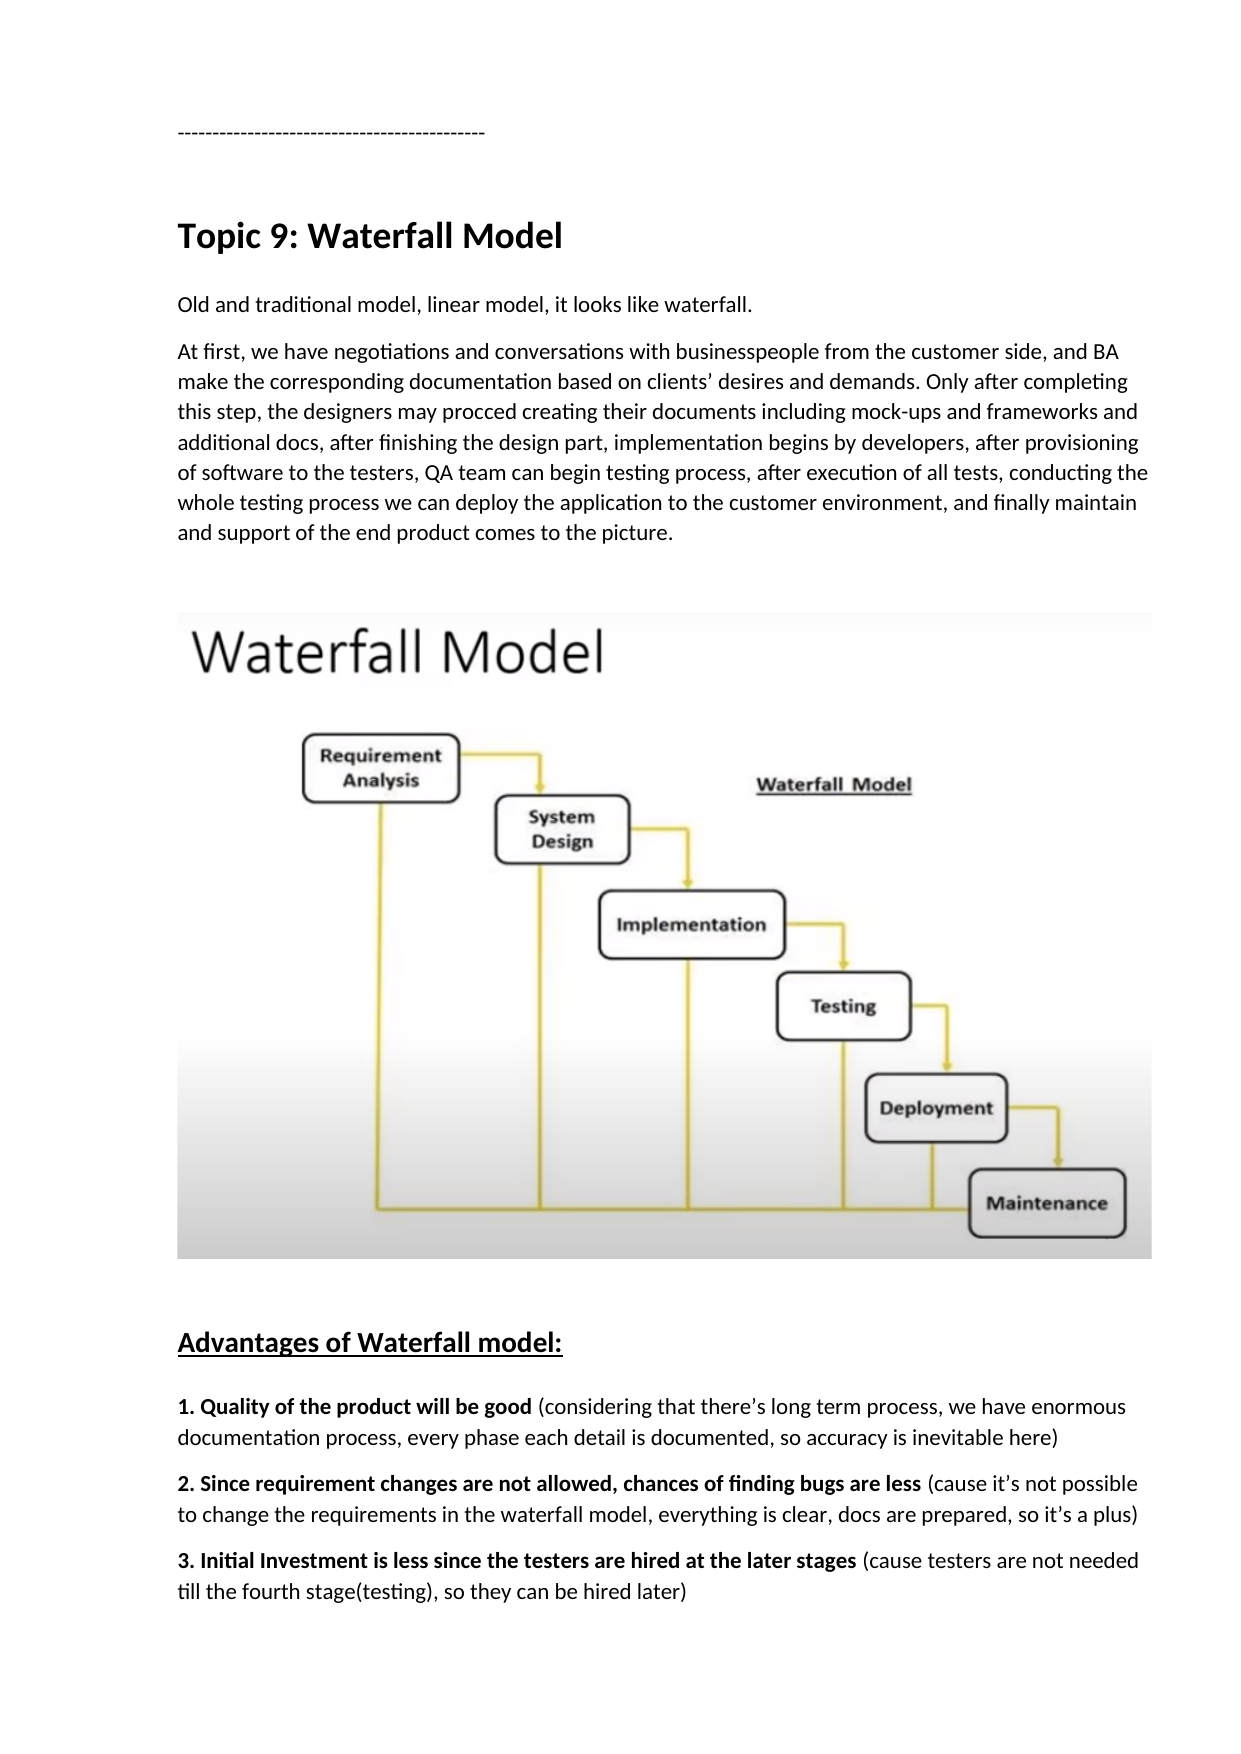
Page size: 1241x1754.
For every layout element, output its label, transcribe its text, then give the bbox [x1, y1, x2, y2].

picture [177, 612, 1152, 1259]
text Advantages of Waterfall model: 1. Quality of the product will be good (considering that there’s long term process, we have enormous documentation process, every phase each detail is documented, so accuracy is inevitable here) [177, 1324, 1152, 1451]
text 3. Initial Investment is less since the testers are hired at the later stages (cause testers are not needed till the fourth stage(testing), so they can be hired later) [177, 1547, 1152, 1605]
text 2. Since requirement changes are not allowed, chances of finding bugs are less (cause it’s not possible to change the requirements in the waterfall model, everything is clear, docs are prepared, so it’s a plus) [177, 1469, 1152, 1528]
text -------------------------------------------- [177, 118, 1152, 146]
text Topic 9: Waterfall Model Old and traditional model, linear model, it looks like waterfall. [177, 212, 1152, 318]
text At first, we have negotiations and conversations with businesspeople from the customer side, and BA make the corresponding documentation based on clients’ desires and demands. Only after completing this step, the designers may procced creating their documents including mock-ups and frameworks and additional docs, after finishing the design part, implementation begins by developers, after provisioning of software to the testers, QA team can begin testing process, after execution of all tests, conducting the whole testing process we can deploy the application to the customer environment, and finally maintain and support of the end product comes to the picture. [177, 337, 1152, 546]
